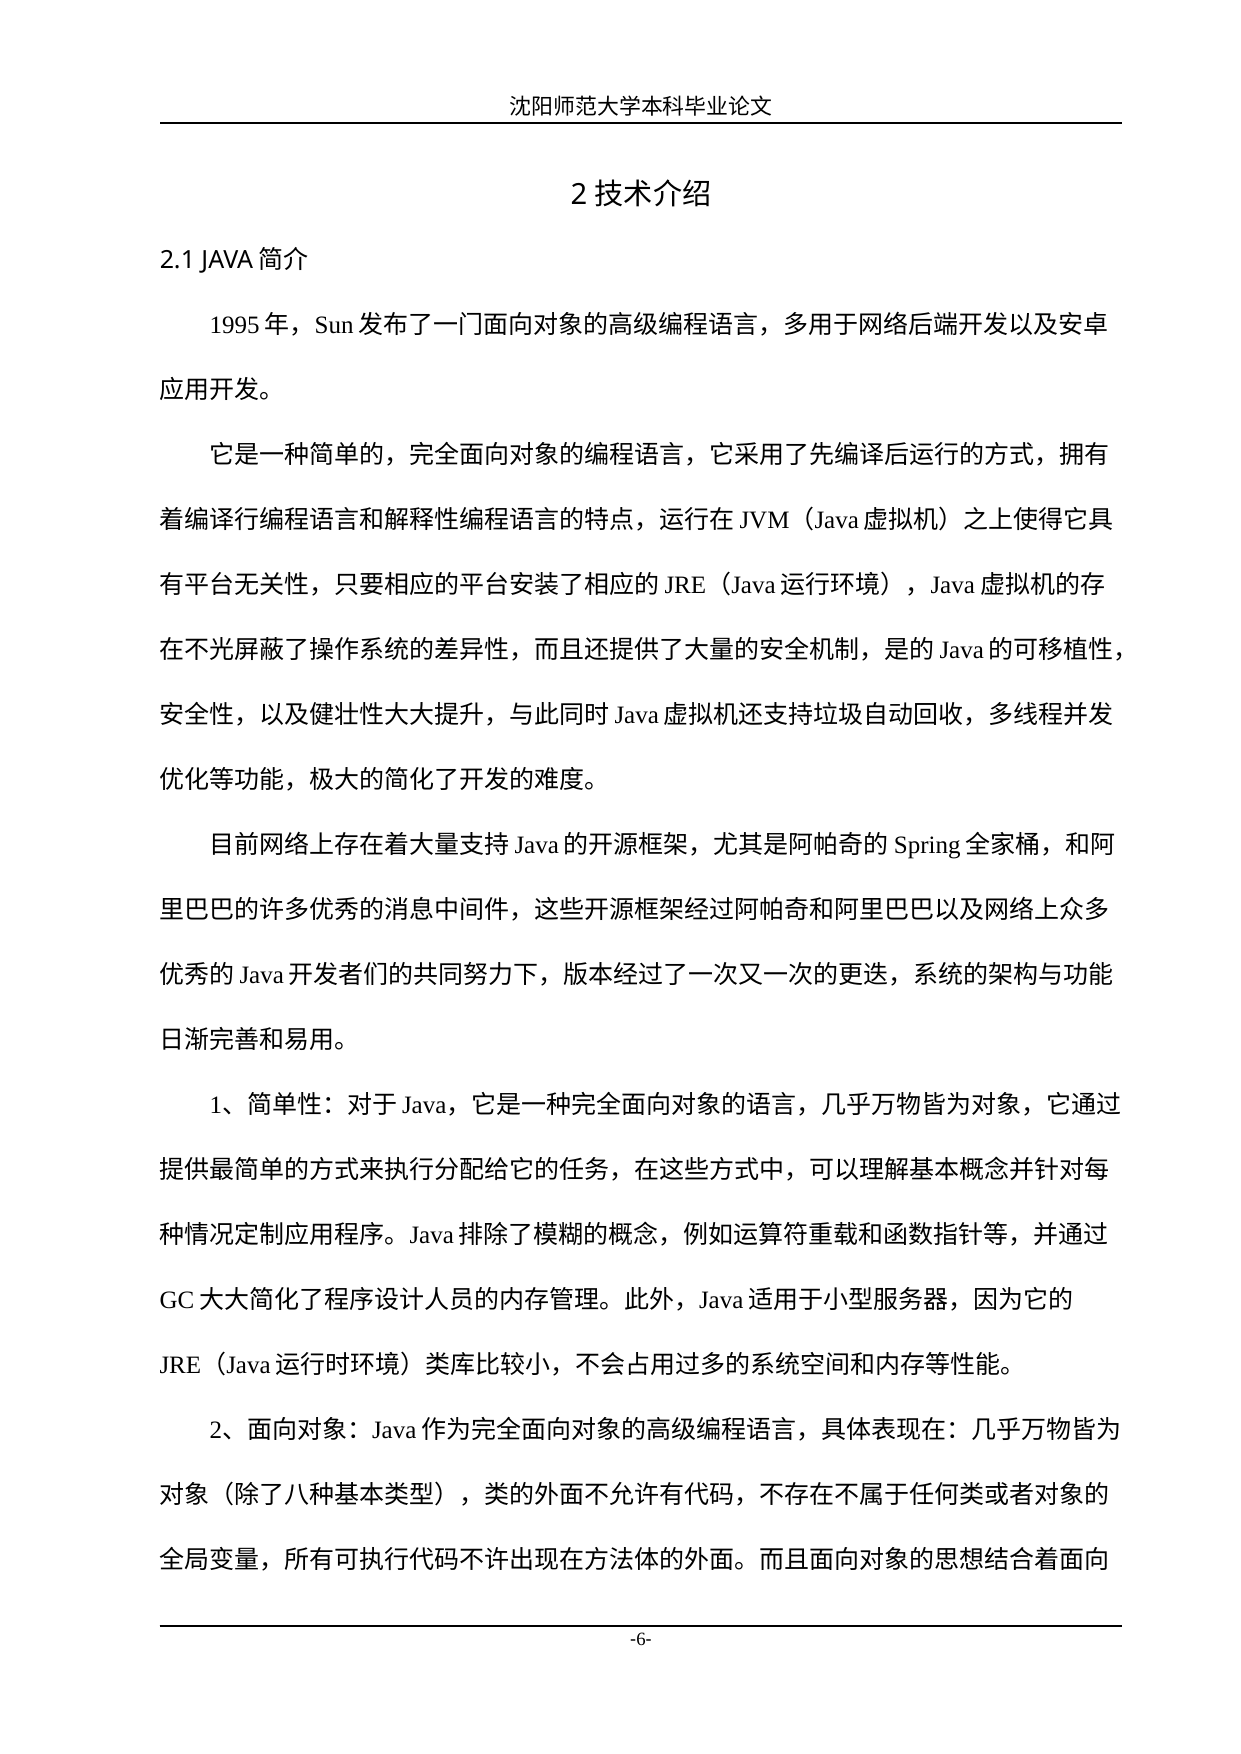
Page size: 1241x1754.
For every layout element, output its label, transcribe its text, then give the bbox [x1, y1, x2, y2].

text 1995年，Sun发布了一门面向对象的高级编程语言，多用于网络后端开发以及安卓应用开发。 [159, 290, 1122, 420]
text 1、简单性：对于Java，它是一种完全面向对象的语言，几乎万物皆为对象，它通过提供最简单的方式来执行分配给它的任务，在这些方式中，可以理解基本概念并针对每种情况定制应用程序。Java排除了模糊的概念，例如运算符重载和函数指针等，并通过GC大大简化了程序设计人员的内存管理。此外，Java适用于小型服务器，因为它的JRE（Java运行时环境）类库比较小，不会占用过多的系统空间和内存等性能。 [159, 1070, 1122, 1395]
text 目前网络上存在着大量支持Java的开源框架，尤其是阿帕奇的Spring全家桶，和阿里巴巴的许多优秀的消息中间件，这些开源框架经过阿帕奇和阿里巴巴以及网络上众多优秀的Java开发者们的共同努力下，版本经过了一次又一次的更迭，系统的架构与功能日渐完善和易用。 [159, 810, 1122, 1070]
subtitle 2 技术介绍 [159, 160, 1122, 225]
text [159, 1395, 1122, 1590]
subtitle 2.1 JAVA简介 [159, 225, 1122, 290]
text 它是一种简单的，完全面向对象的编程语言，它采用了先编译后运行的方式，拥有着编译行编程语言和解释性编程语言的特点，运行在JVM（Java虚拟机）之上使得它具有平台无关性，只要相应的平台安装了相应的JRE（Java运行环境），Java虚拟机的存在不光屏蔽了操作系统的差异性，而且还提供了大量的安全机制，是的Java的可移植性，安全性，以及健壮性大大提升，与此同时Java虚拟机还支持垃圾自动回收，多线程并发优化等功能，极大的简化了开发的难度。 [159, 420, 1122, 810]
